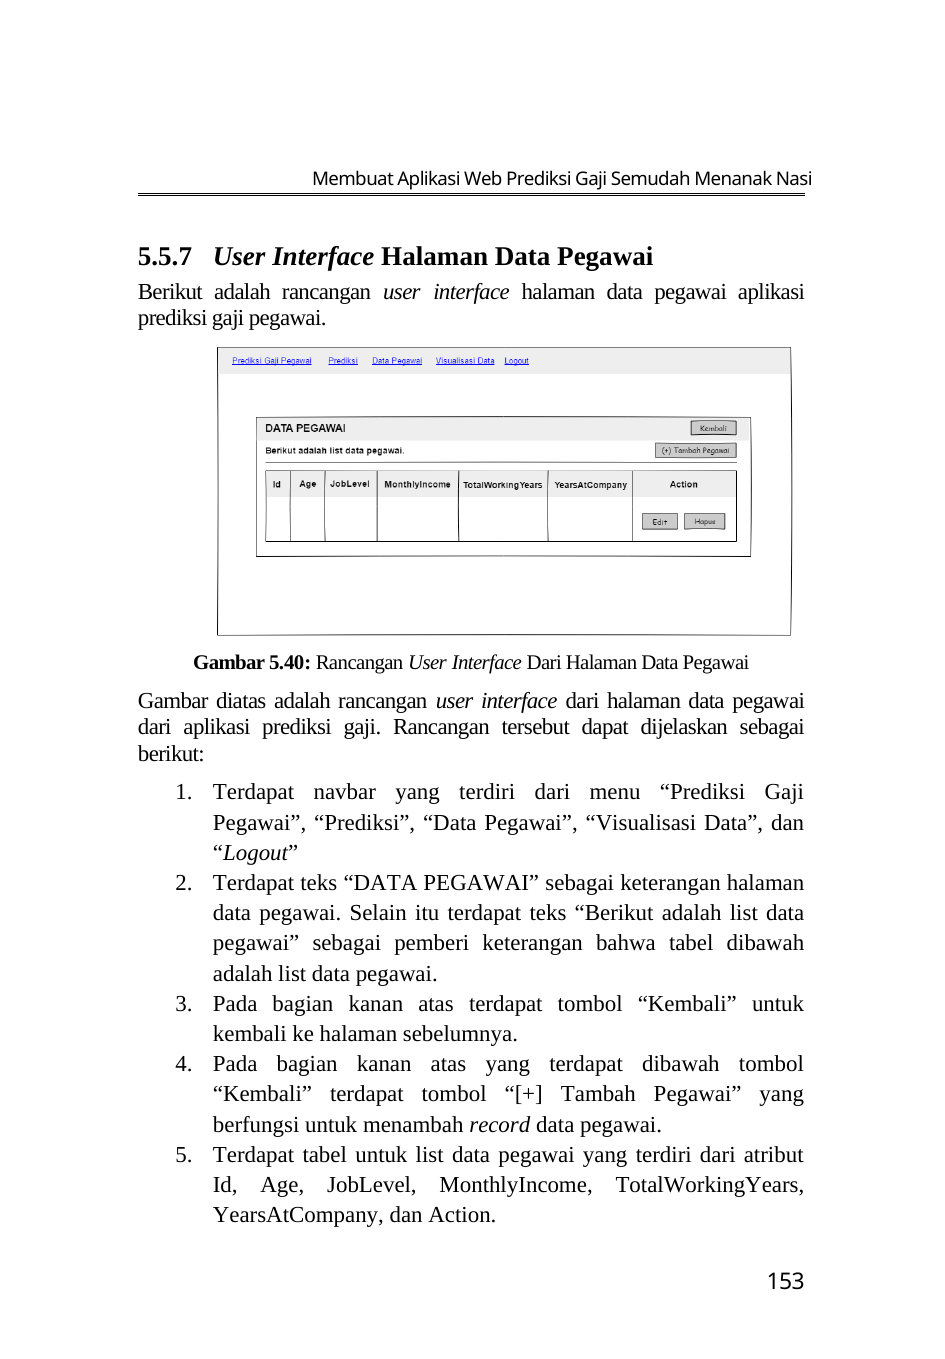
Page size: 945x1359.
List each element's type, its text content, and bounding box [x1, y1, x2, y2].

list Terdapat tabel untuk list data pegawai yang terdiri dari atribut Id, Age, JobLevel, MonthlyIncome, TotalWorkingYears, YearsAtCompany, dan Action. [175, 1141, 805, 1228]
picture [212, 343, 795, 638]
list Terdapat teks “DATA PEGAWAI” sebagai keterangan halaman data pegawai. Selain itu terdapat teks “Berikut adalah list data pegawai” sebagai pemberi keterangan bahwa tabel dibawah adalah list data pegawai. [175, 869, 805, 986]
text Gambar diatas adalah rancangan user interface dari halaman data pegawai dari aplikasi prediksi gaji. Rancangan tersebut dapat dijelaskan sebagai berikut: [138, 687, 805, 766]
list Pada bagian kanan atas yang terdapat dibawah tombol “Kembali” terdapat tombol “[+] Tambah Pegawai” yang berfungsi untuk menambah record data pegawai. [175, 1050, 805, 1137]
list Pada bagian kanan atas terdapat tombol “Kembali” untuk kembali ke halaman sebelumnya. [175, 990, 805, 1046]
list Terdapat navbar yang terdiri dari menu “Prediksi Gaji Pegawai”, “Prediksi”, “Data Pegawai”, “Visualisasi Data”, dan “Logout” [175, 778, 805, 865]
subtitle User Interface Halaman Data Pegawai [138, 240, 805, 272]
text Gambar 5.40: Rancangan User Interface Dari Halaman Data Pegawai [138, 650, 805, 674]
text Berikut adalah rancangan user interface halaman data pegawai aplikasi prediksi gaji pegawai. [138, 278, 805, 331]
